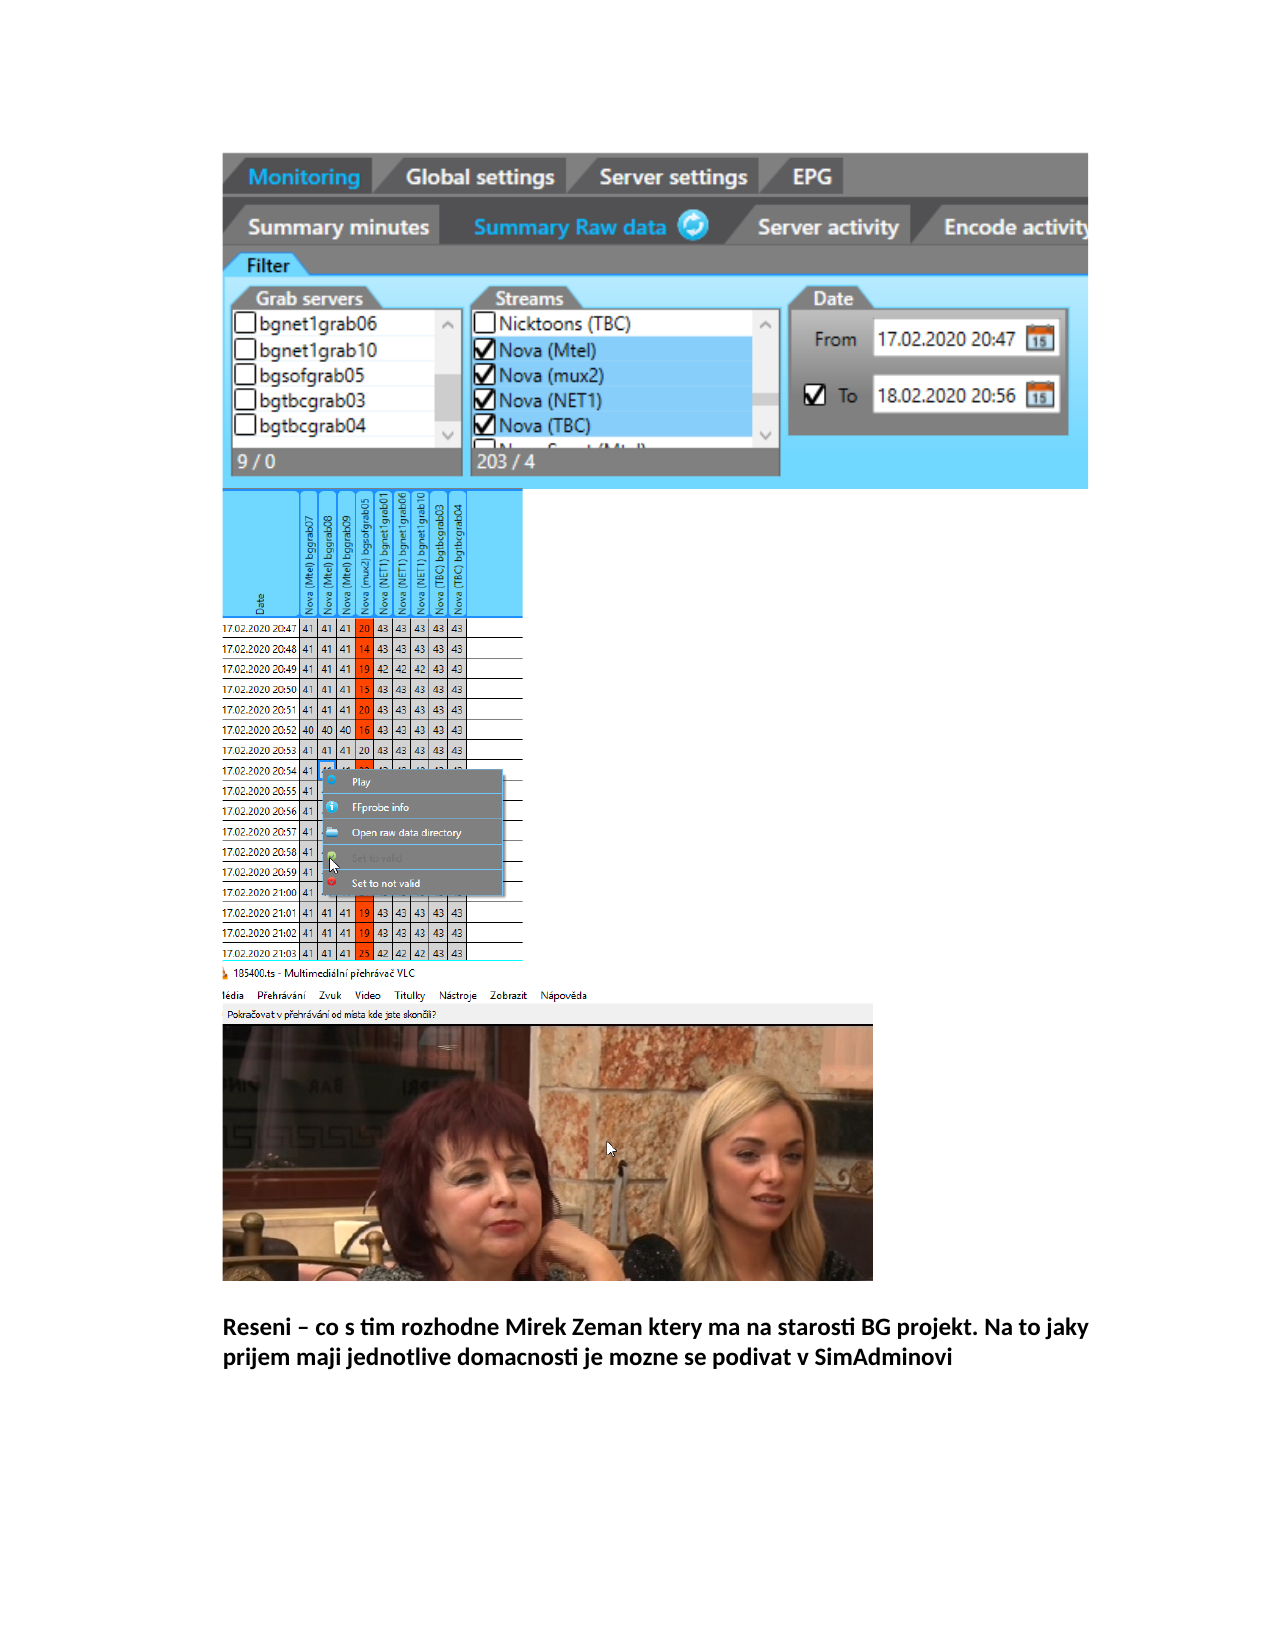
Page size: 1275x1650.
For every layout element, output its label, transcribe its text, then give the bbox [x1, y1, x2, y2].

picture [222, 147, 1089, 1281]
text Reseni – co s tim rozhodne Mirek Zeman ktery ma na starosti BG projekt. Na to jaky prijem maji jednotlive domacnosti je mozne se podivat v SimAdminovi [223, 1311, 1127, 1372]
